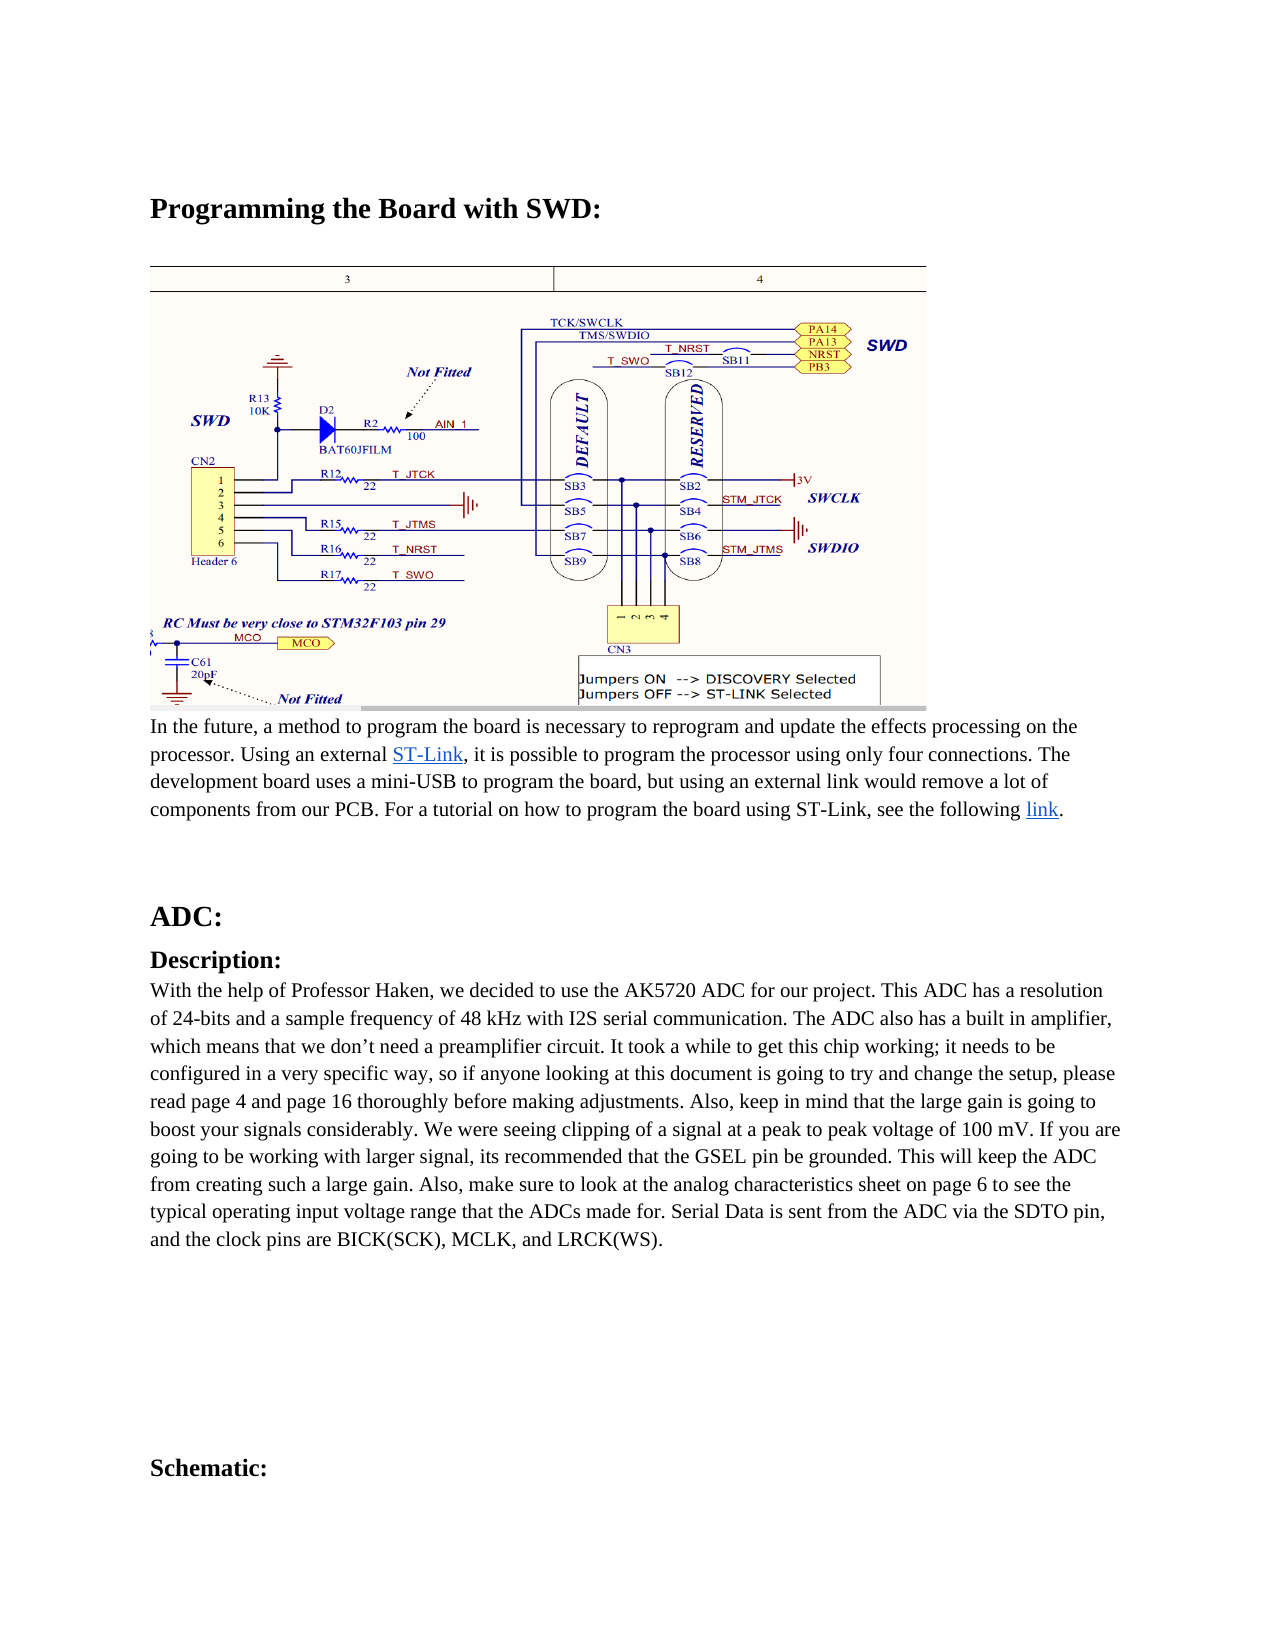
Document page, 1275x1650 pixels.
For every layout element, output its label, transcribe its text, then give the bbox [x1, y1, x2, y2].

text Description: [150, 945, 1125, 974]
subtitle Programming the Board with SWD: [150, 192, 1125, 225]
text In the future, a method to program the board is necessary to reprogram and update the effects processing on the processor. Using an external ST-Link, it is possible to program the processor using only four connections. The development board uses a mini-USB to program the board, but using an external link would remove a lot of components from our PCB. For a tutorial on how to program the board using ST-Link, see the following link. [150, 714, 1125, 821]
subtitle ADC: [150, 899, 1125, 933]
picture [150, 237, 927, 711]
text With the help of Professor Haken, we decided to use the AK5720 ADC for our project. This ADC has a resolution of 24-bits and a sample frequency of 48 kHz with I2S serial communication. The ADC also has a built in amplifier, which means that we don’t need a preamplifier circuit. It took a while to get this chip working; it needs to be configured in a very specific way, so if anyone looking at this document is going to try and change the setup, please read page 4 and page 16 thoroughly before making adjustments. Also, keep in mind that the large gain is going to boost your signals considerably. We were seeing clipping of a signal at a peak to peak voltage of 100 mV. If you are going to be working with larger signal, its recommended that the GSEL pin be grounded. This will keep the ADC from creating such a large gain. Also, make sure to look at the analog characteristics sheet on page 6 to see the typical operating input voltage range that the ADCs made for. Serial Data is sent from the ADC via the SDTO pin, and the clock pins are BICK(SCK), MCLK, and LRCK(WS). [150, 978, 1125, 1251]
text Schematic: [150, 1453, 1125, 1481]
